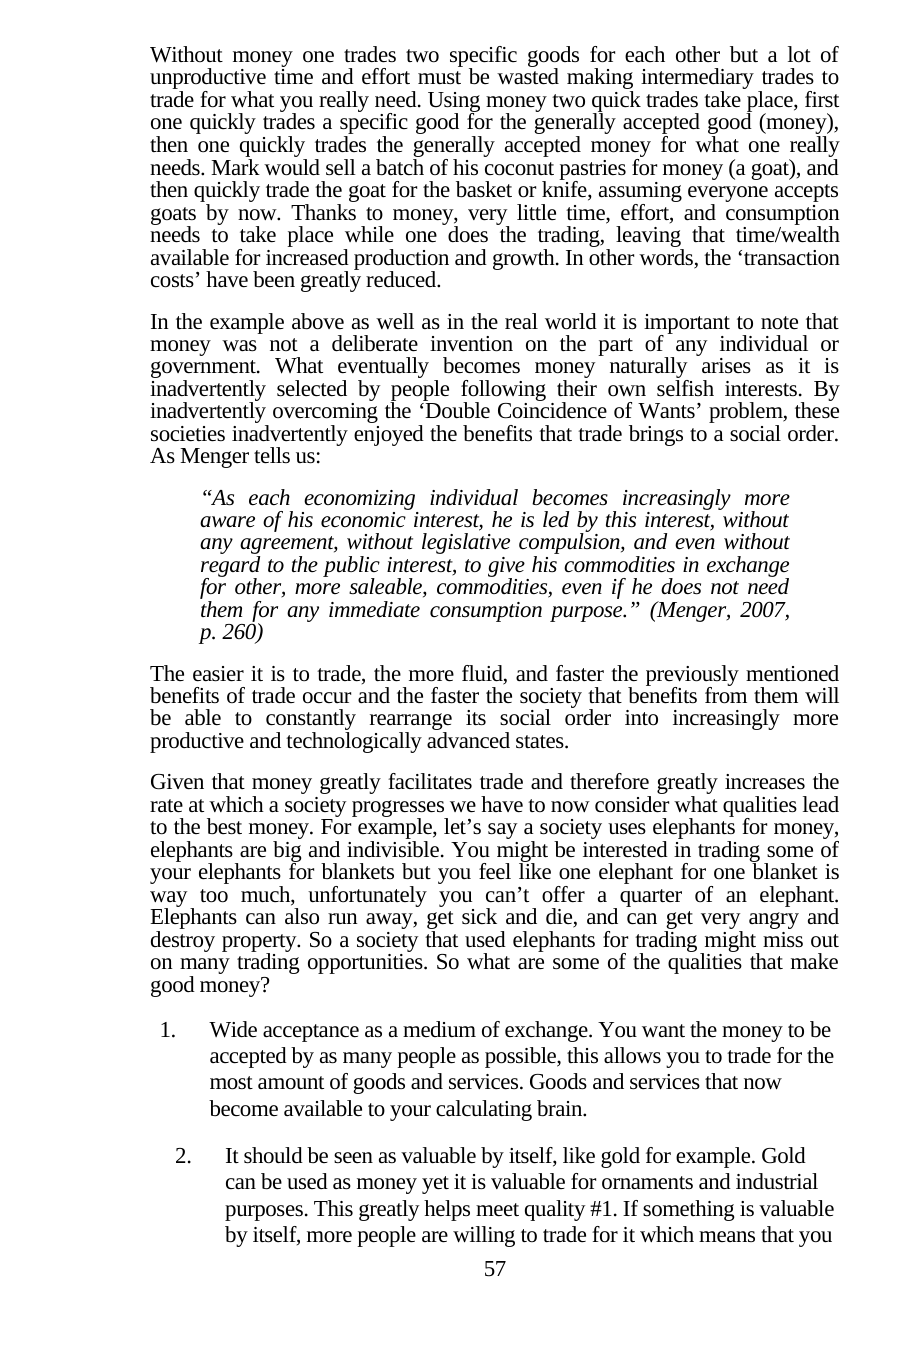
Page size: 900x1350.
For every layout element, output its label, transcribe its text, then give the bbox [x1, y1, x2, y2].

list Wide acceptance as a medium of exchange. You want the money to be accepted by as many people as possible, this allows you to trade for the most amount of goods and services. Goods and services that now become available to your calculating brain. [159, 1016, 840, 1121]
text The easier it is to trade, the more fluid, and faster the previously mentioned benefits of trade occur and the faster the society that benefits from them will be able to constantly rearrange its social order into increasingly more productive and technologically advanced states. [150, 663, 840, 753]
text In the example above as well as in the real world it is important to note that money was not a deliberate invention on the part of any individual or government. What eventually becomes money naturally arises as it is inadvertently selected by people following their own selfish interests. By inadvertently overcoming the ‘Double Coincidence of Wants’ problem, these societies inadvertently enjoyed the benefits that trade brings to a social order. As Menger tells us: [150, 311, 840, 468]
text Without money one trades two specific goods for each other but a lot of unproductive time and effort must be wasted making intermediary trades to trade for what you really need. Using money two quick trades take place, first one quickly trades a specific good for the generally accepted good (money), then one quickly trades the generally accepted money for what one really needs. Mark would sell a batch of his coconut pastries for money (a goat), and then quickly trade the goat for the basket or knife, assuming everyone accepts goats by now. Thanks to money, very little time, effort, and consumption needs to take place while one does the trading, leaving that time/wealth available for increased production and growth. In other words, the ‘transaction costs’ have been greatly reduced. [150, 45, 840, 292]
text “As each economizing individual becomes increasingly more aware of his economic interest, he is led by this interest, without any agreement, without legislative compulsion, and even without regard to the public interest, to give his commodities in exchange for other, more saleable, commodities, even if he does not need them for any immediate consumption purpose.” (Menger, 2007, p. 260) [200, 487, 790, 645]
text Given that money greatly facilitates trade and therefore greatly increases the rate at which a society progresses we have to now consider what qualities lead to the best money. For example, let’s say a society uses elephants for money, elephants are big and indivisible. You might be interested in trading some of your elephants for blankets but you feel like one elephant for one blanket is way too much, unfortunately you can’t offer a quarter of an elephant. Elephants can also run away, get sick and die, and can get very angry and destroy property. So a society that used elephants for trading might miss out on many trading opportunities. So what are some of the qualities that make good money? [150, 772, 840, 997]
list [175, 1142, 840, 1247]
